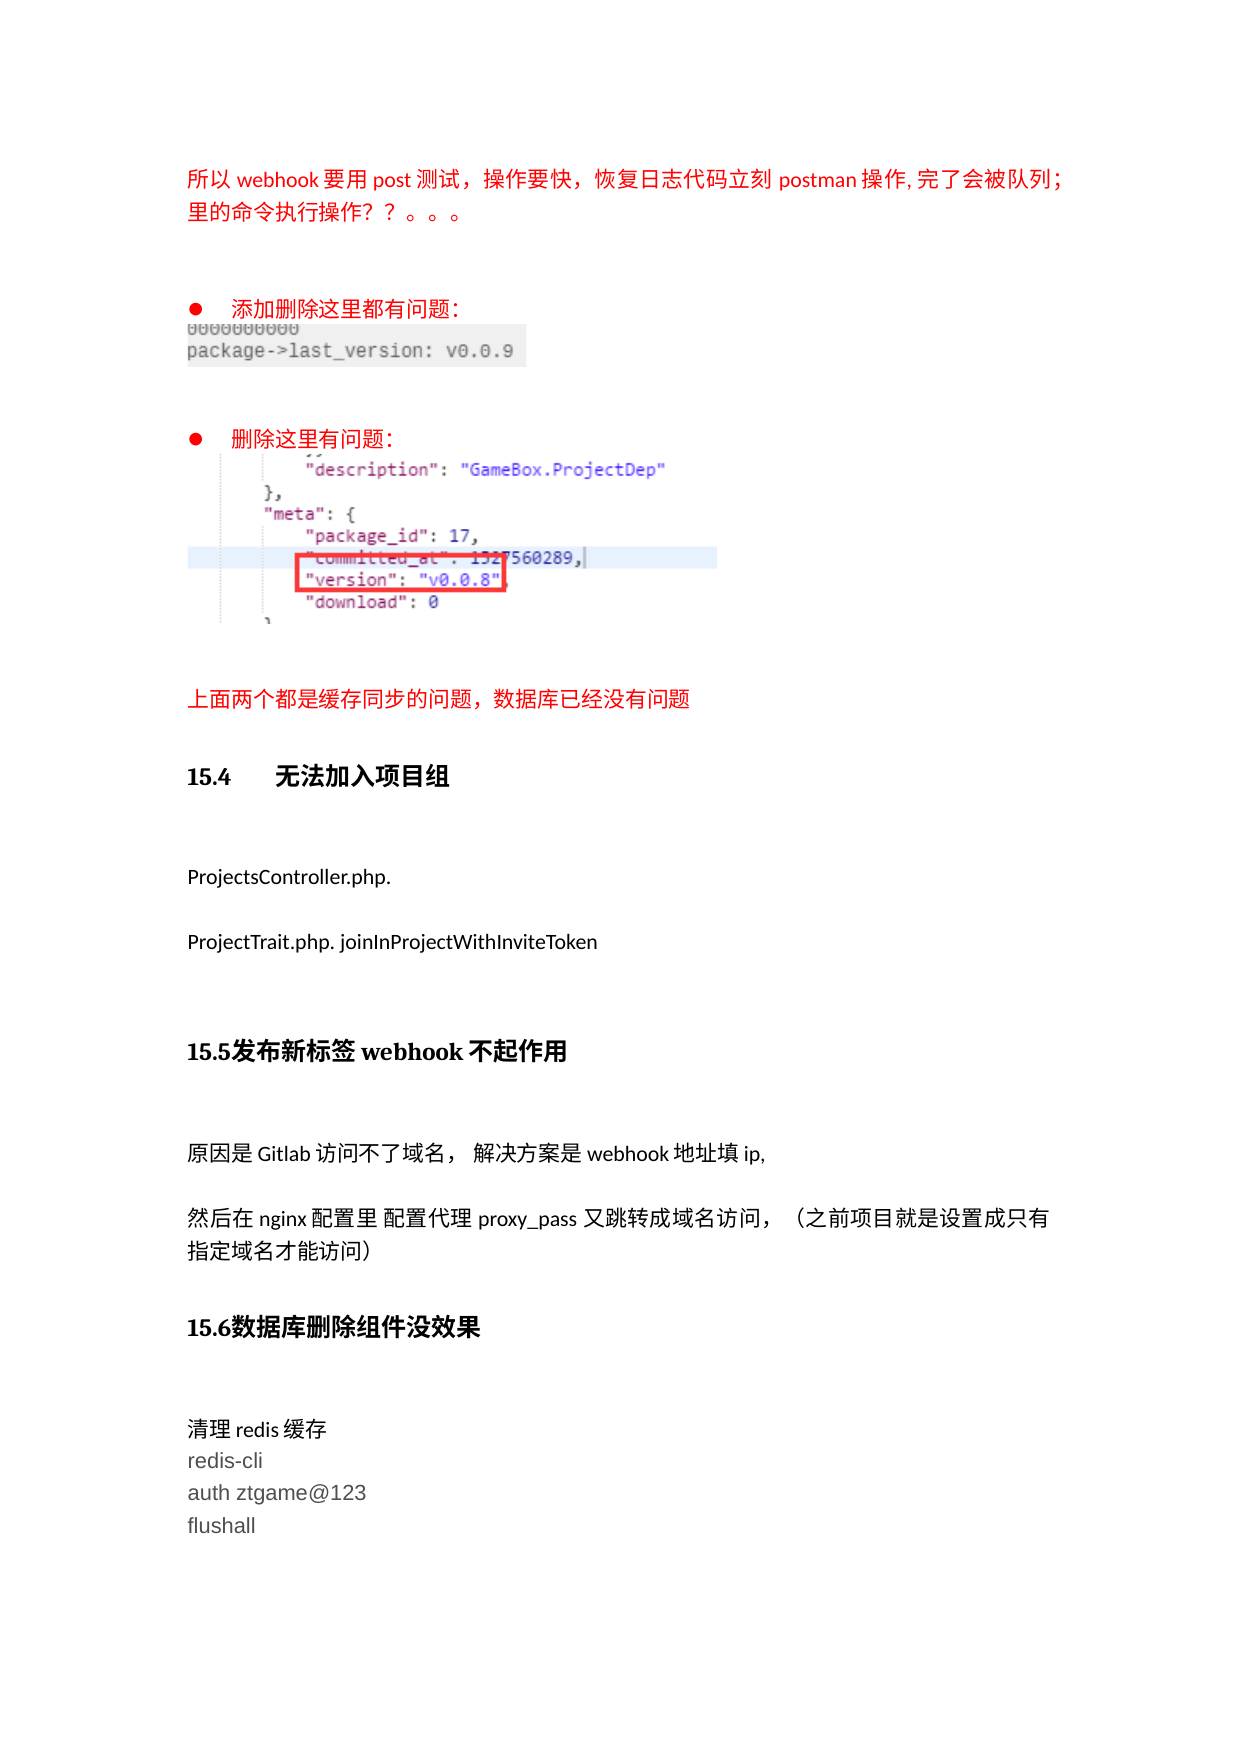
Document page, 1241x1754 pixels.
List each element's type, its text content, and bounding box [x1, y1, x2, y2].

subtitle 发布新标签webhook不起作用 [187, 1017, 1053, 1082]
text 原因是Gitlab访问不了域名， 解决方案是webhook地址填ip, [187, 1136, 1053, 1168]
subtitle 数据库删除组件没效果 [187, 1293, 1053, 1358]
text auth ztgame@123 [187, 1476, 1053, 1509]
text 然后在nginx配置里 配置代理proxy_pass 又跳转成域名访问，（之前项目就是设置成只有指定域名才能访问） [187, 1201, 1053, 1266]
text 清理redis缓存 [187, 1411, 1053, 1444]
text ProjectsController.php. [187, 860, 1053, 893]
text 上面两个都是缓存同步的问题，数据库已经没有问题 [187, 682, 1053, 714]
text flushall [187, 1509, 1053, 1541]
list 添加删除这里都有问题： [187, 292, 1053, 324]
text redis-cli [187, 1444, 1053, 1476]
list 删除这里有问题： [187, 422, 1053, 454]
subtitle 无法加入项目组 [187, 742, 1053, 807]
picture [187, 454, 718, 624]
text 所以webhook要用post测试，操作要快，恢复日志代码立刻postman操作, 完了会被队列；里的命令执行操作？？。。。 [187, 162, 1053, 227]
picture [187, 324, 527, 367]
text ProjectTrait.php. joinInProjectWithInviteToken [187, 925, 1053, 958]
